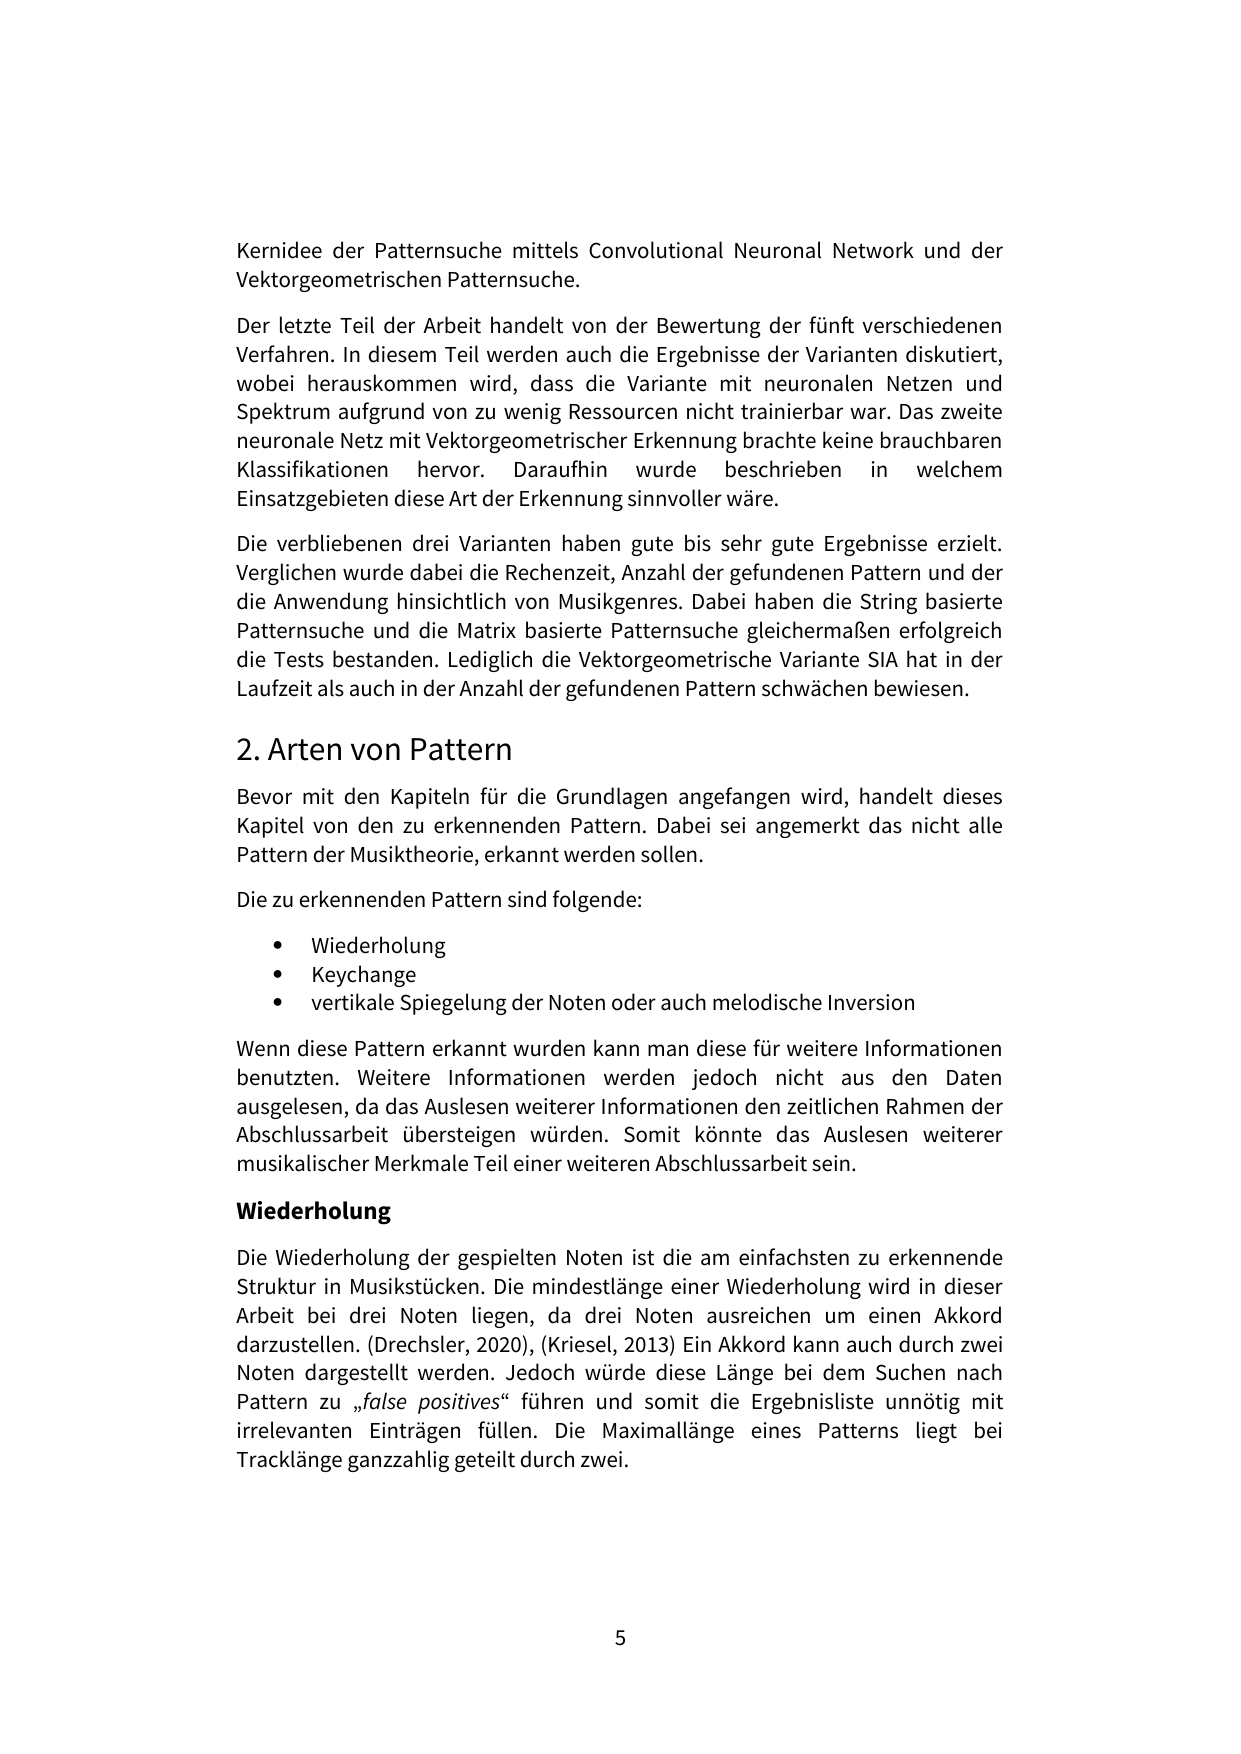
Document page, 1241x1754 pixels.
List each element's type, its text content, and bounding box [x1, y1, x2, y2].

text Die verbliebenen drei Varianten haben gute bis sehr gute Ergebnisse erzielt. Verglichen wurde dabei die Rechenzeit, Anzahl der gefundenen Pattern und der die Anwendung hinsichtlich von Musikgenres. Dabei haben die String basierte Patternsuche und die Matrix basierte Patternsuche gleichermaßen erfolgreich die Tests bestanden. Lediglich die Vektorgeometrische Variante SIA hat in der Laufzeit als auch in der Anzahl der gefundenen Pattern schwächen bewiesen. [236, 529, 1004, 702]
text Der letzte Teil der Arbeit handelt von der Bewertung der fünft verschiedenen Verfahren. In diesem Teil werden auch die Ergebnisse der Varianten diskutiert, wobei herauskommen wird, dass die Variante mit neuronalen Netzen und Spektrum aufgrund von zu wenig Ressourcen nicht trainierbar war. Das zweite neuronale Netz mit Vektorgeometrischer Erkennung brachte keine brauchbaren Klassifikationen hervor. Daraufhin wurde beschrieben in welchem Einsatzgebieten diese Art der Erkennung sinnvoller wäre. [236, 311, 1004, 513]
subtitle 2. Arten von Pattern [236, 727, 1004, 769]
text Die Wiederholung der gespielten Noten ist die am einfachsten zu erkennende Struktur in Musikstücken. Die mindestlänge einer Wiederholung wird in dieser Arbeit bei drei Noten liegen, da drei Noten ausreichen um einen Akkord darzustellen. , Ein Akkord kann auch durch zwei Noten dargestellt werden. Jedoch würde diese Länge bei dem Suchen nach Pattern zu „false positives“ führen und somit die Ergebnisliste unnötig mit irrelevanten Einträgen füllen. Die Maximallänge eines Patterns liegt bei Tracklänge ganzzahlig geteilt durch zwei. [236, 1243, 1004, 1474]
list Wiederholung [274, 931, 1004, 959]
list Keychange [274, 959, 1004, 988]
text Wiederholung [236, 1195, 1004, 1226]
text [236, 236, 1004, 294]
text Bevor mit den Kapiteln für die Grundlagen angefangen wird, handelt dieses Kapitel von den zu erkennenden Pattern. Dabei sei angemerkt das nicht alle Pattern der Musiktheorie, erkannt werden sollen. [236, 782, 1004, 868]
text Wenn diese Pattern erkannt wurden kann man diese für weitere Informationen benutzten. Weitere Informationen werden jedoch nicht aus den Daten ausgelesen, da das Auslesen weiterer Informationen den zeitlichen Rahmen der Abschlussarbeit übersteigen würden. Somit könnte das Auslesen weiterer musikalischer Merkmale Teil einer weiteren Abschlussarbeit sein. [236, 1034, 1004, 1178]
list vertikale Spiegelung der Noten oder auch melodische Inversion [274, 988, 1004, 1017]
text Die zu erkennenden Pattern sind folgende: [236, 885, 1004, 914]
